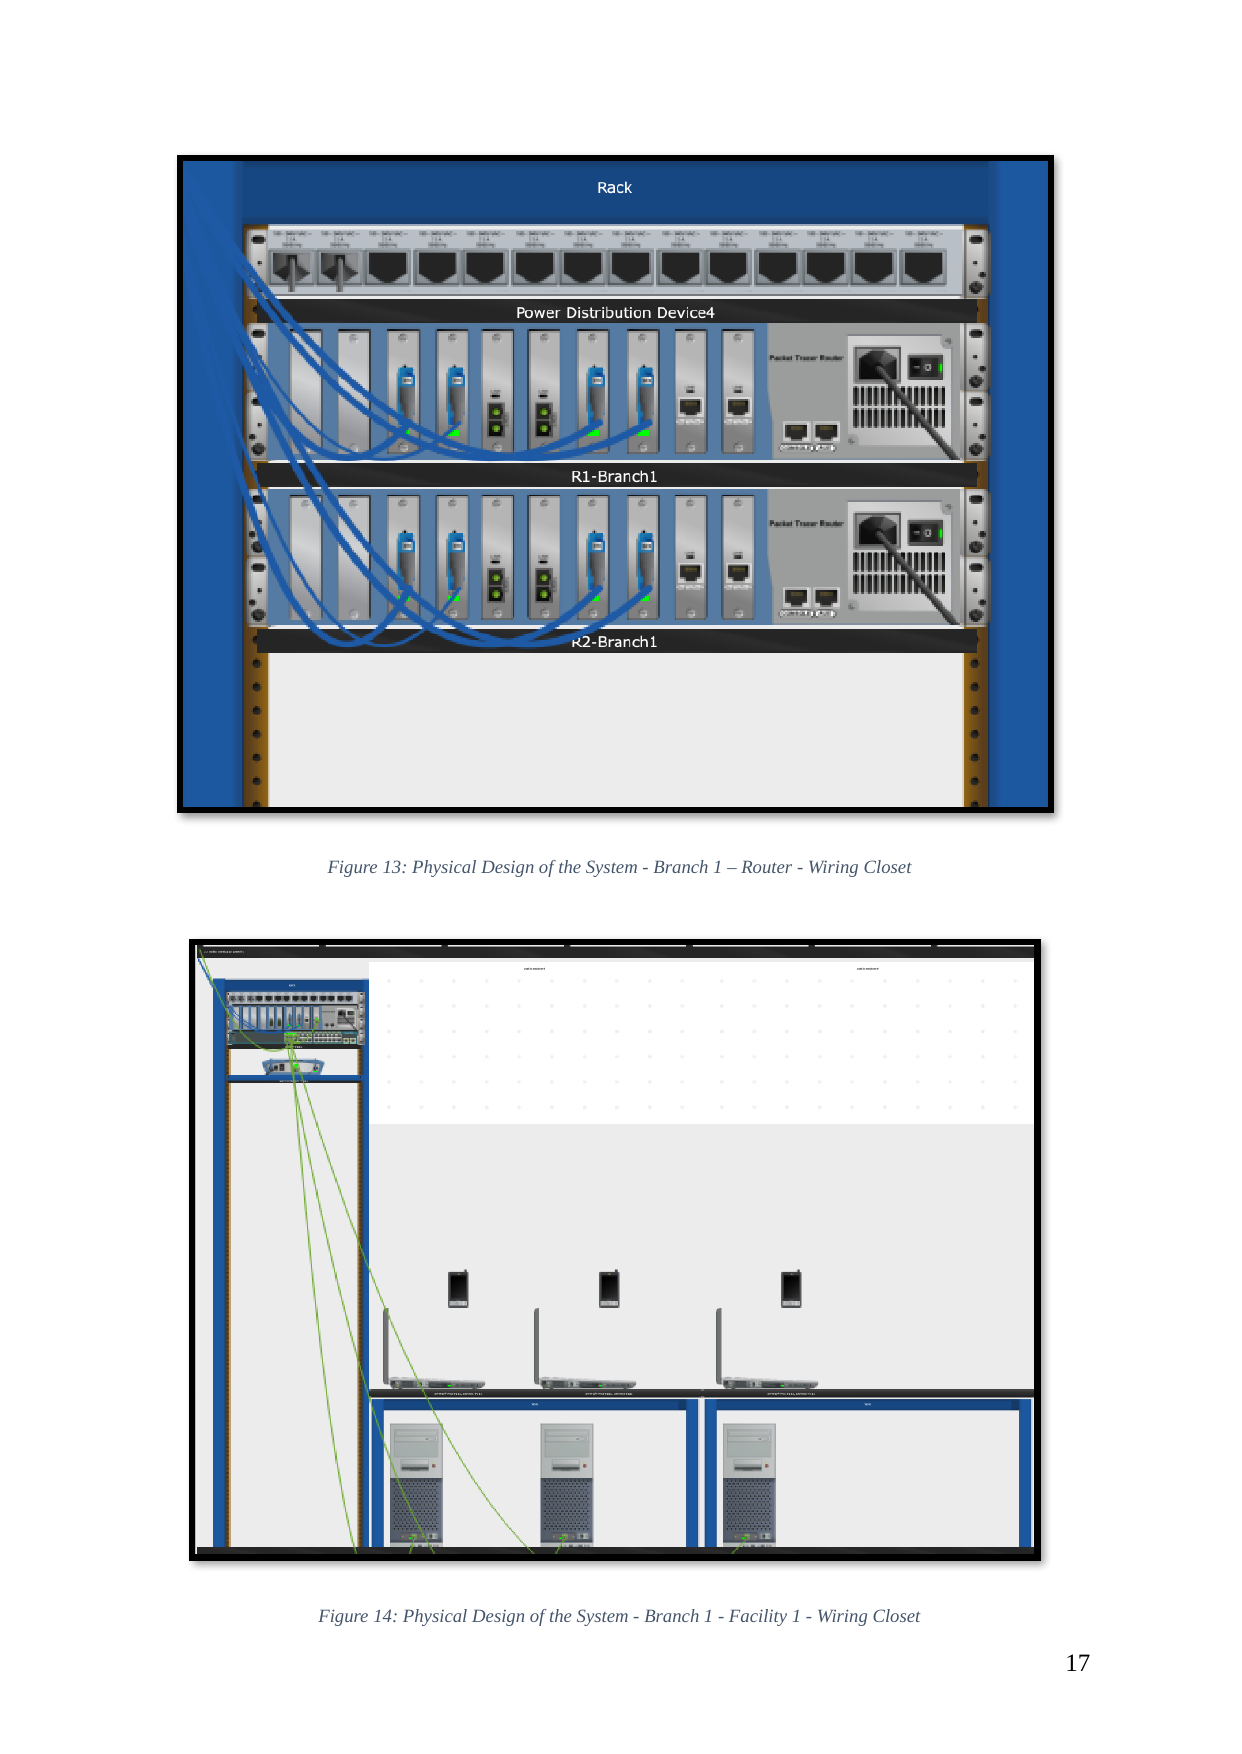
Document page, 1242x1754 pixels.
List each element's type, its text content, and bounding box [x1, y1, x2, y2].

text Figure 13: Physical Design of the System - Branch 1 – Router - Wiring Closet [150, 856, 1090, 878]
picture [183, 161, 1048, 807]
picture [195, 945, 1034, 1554]
text Figure 14: Physical Design of the System - Branch 1 - Facility 1 - Wiring Closet [150, 1605, 1090, 1626]
